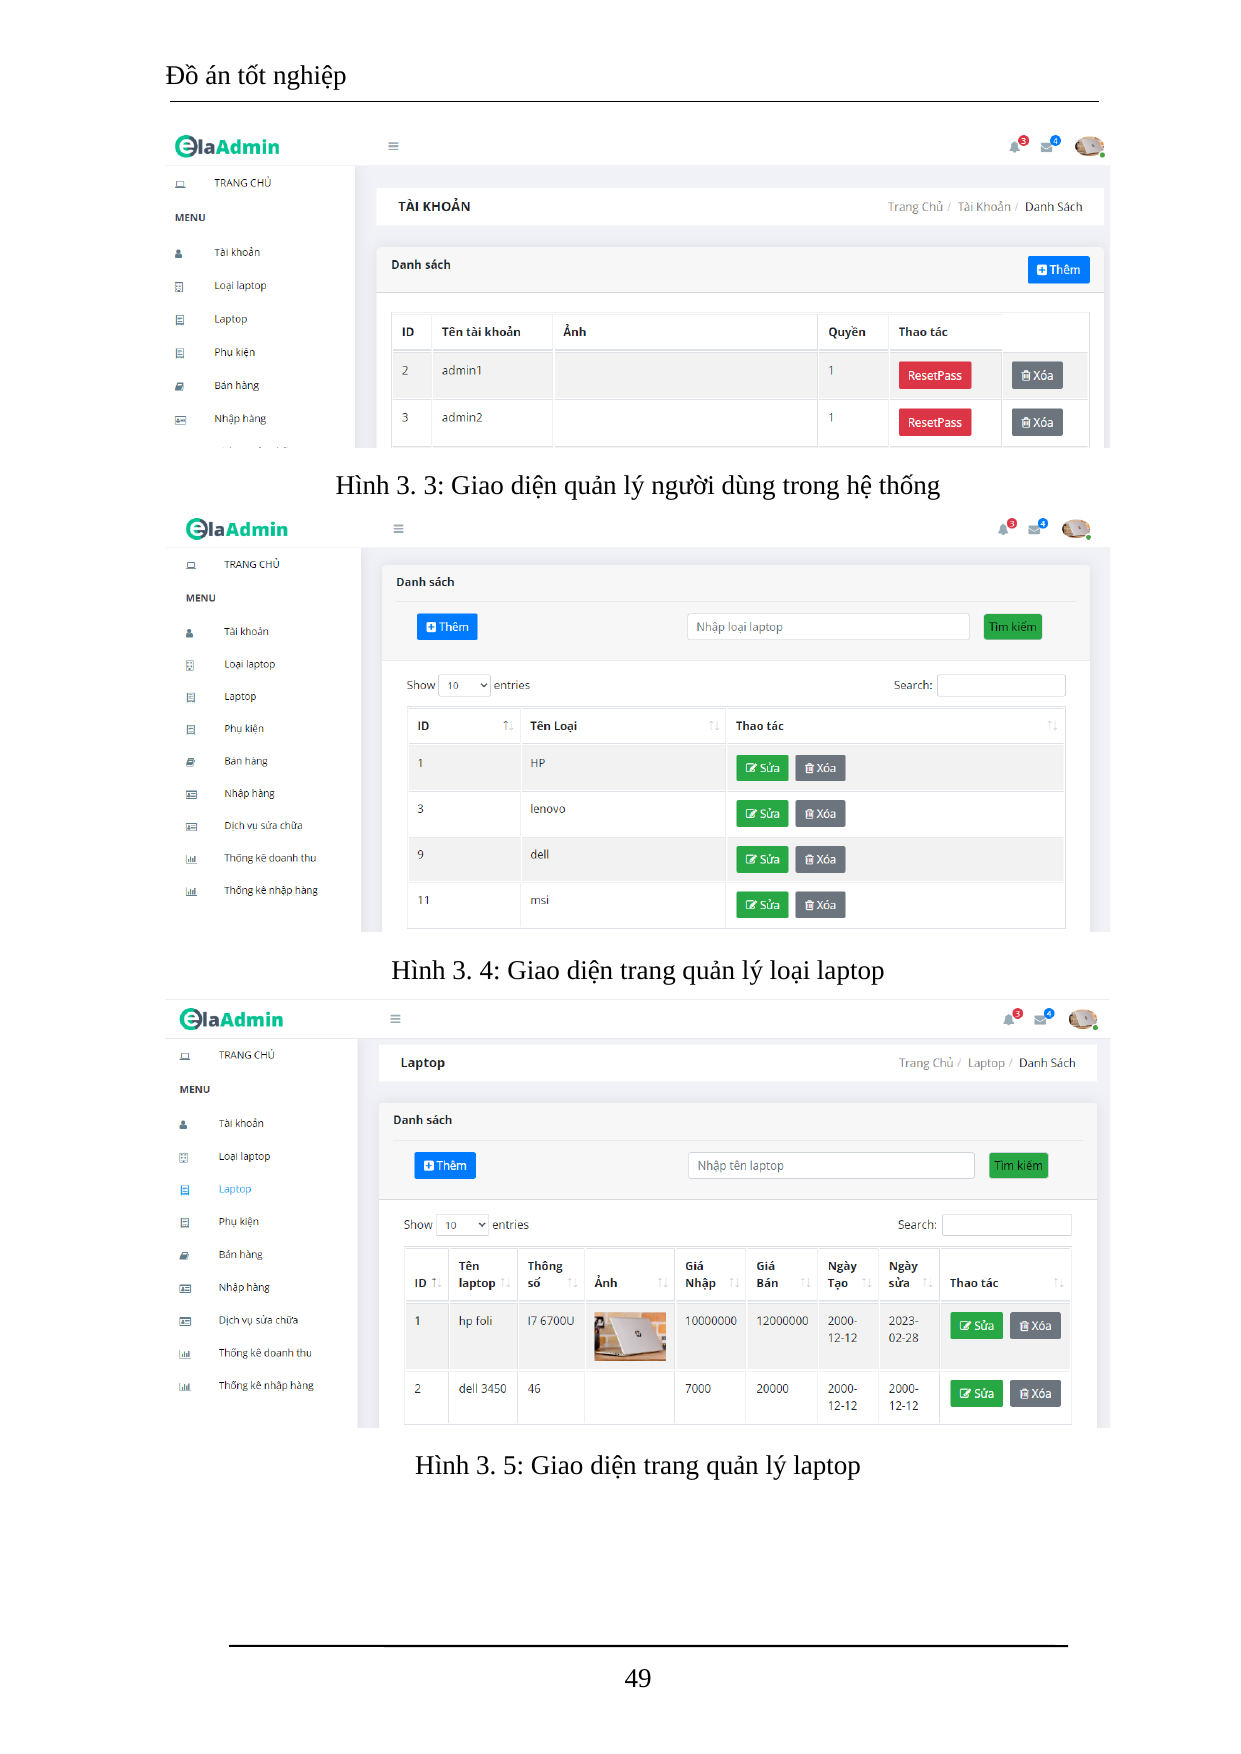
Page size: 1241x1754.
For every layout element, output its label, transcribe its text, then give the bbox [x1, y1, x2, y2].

picture [165, 130, 1111, 448]
picture [165, 997, 1111, 1428]
picture [165, 512, 1111, 932]
